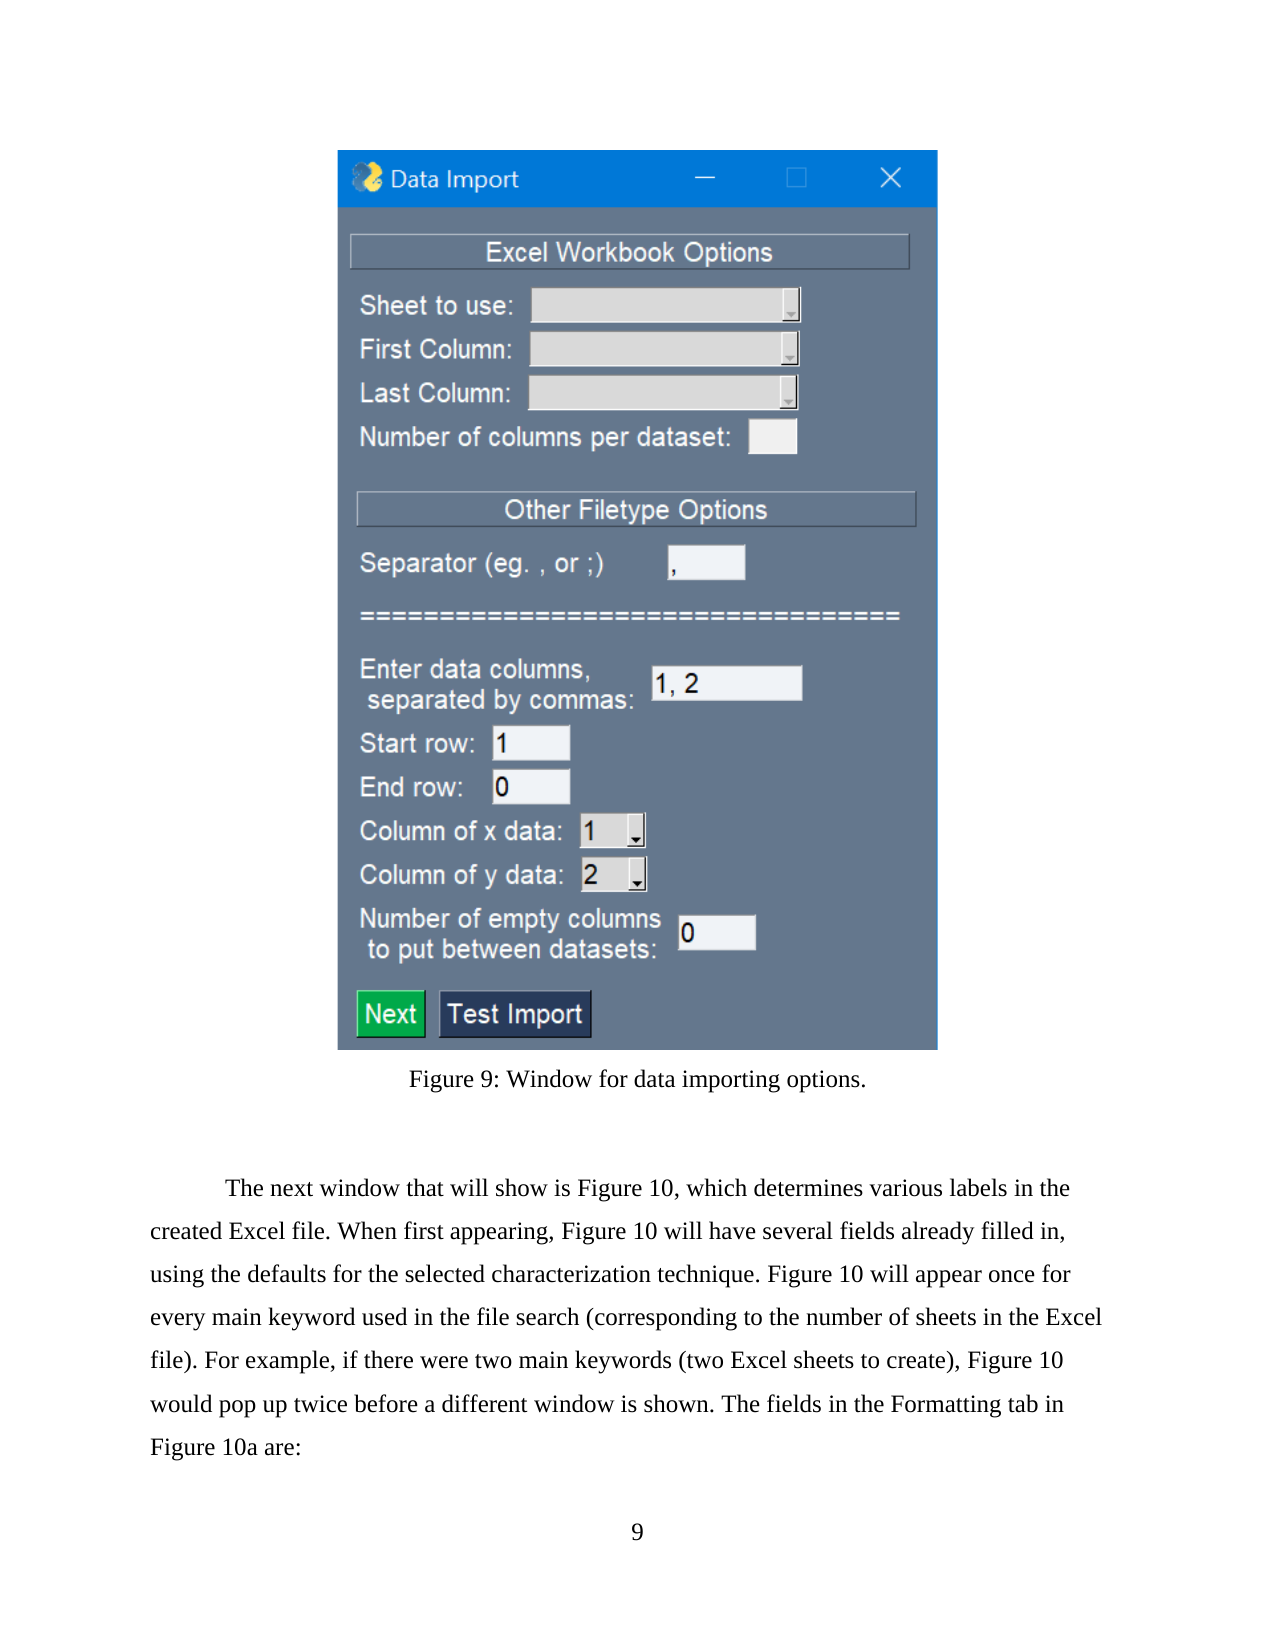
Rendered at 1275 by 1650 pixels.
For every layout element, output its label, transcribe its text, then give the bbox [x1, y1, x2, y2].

picture [337, 150, 938, 1050]
text The next window that will show is Figure 10, which determines various labels in the created Excel file. When first appearing, Figure 10 will have several fields already filled in, using the defaults for the selected characterization technique. Figure 10 will appear once for every main keyword used in the file search (corresponding to the number of sheets in the Excel file). For example, if there were two main keywords (two Excel sheets to create), Figure 10 would pop up twice before a different window is shown. The fields in the Formatting tab in Figure 10a are: [150, 1173, 1125, 1461]
